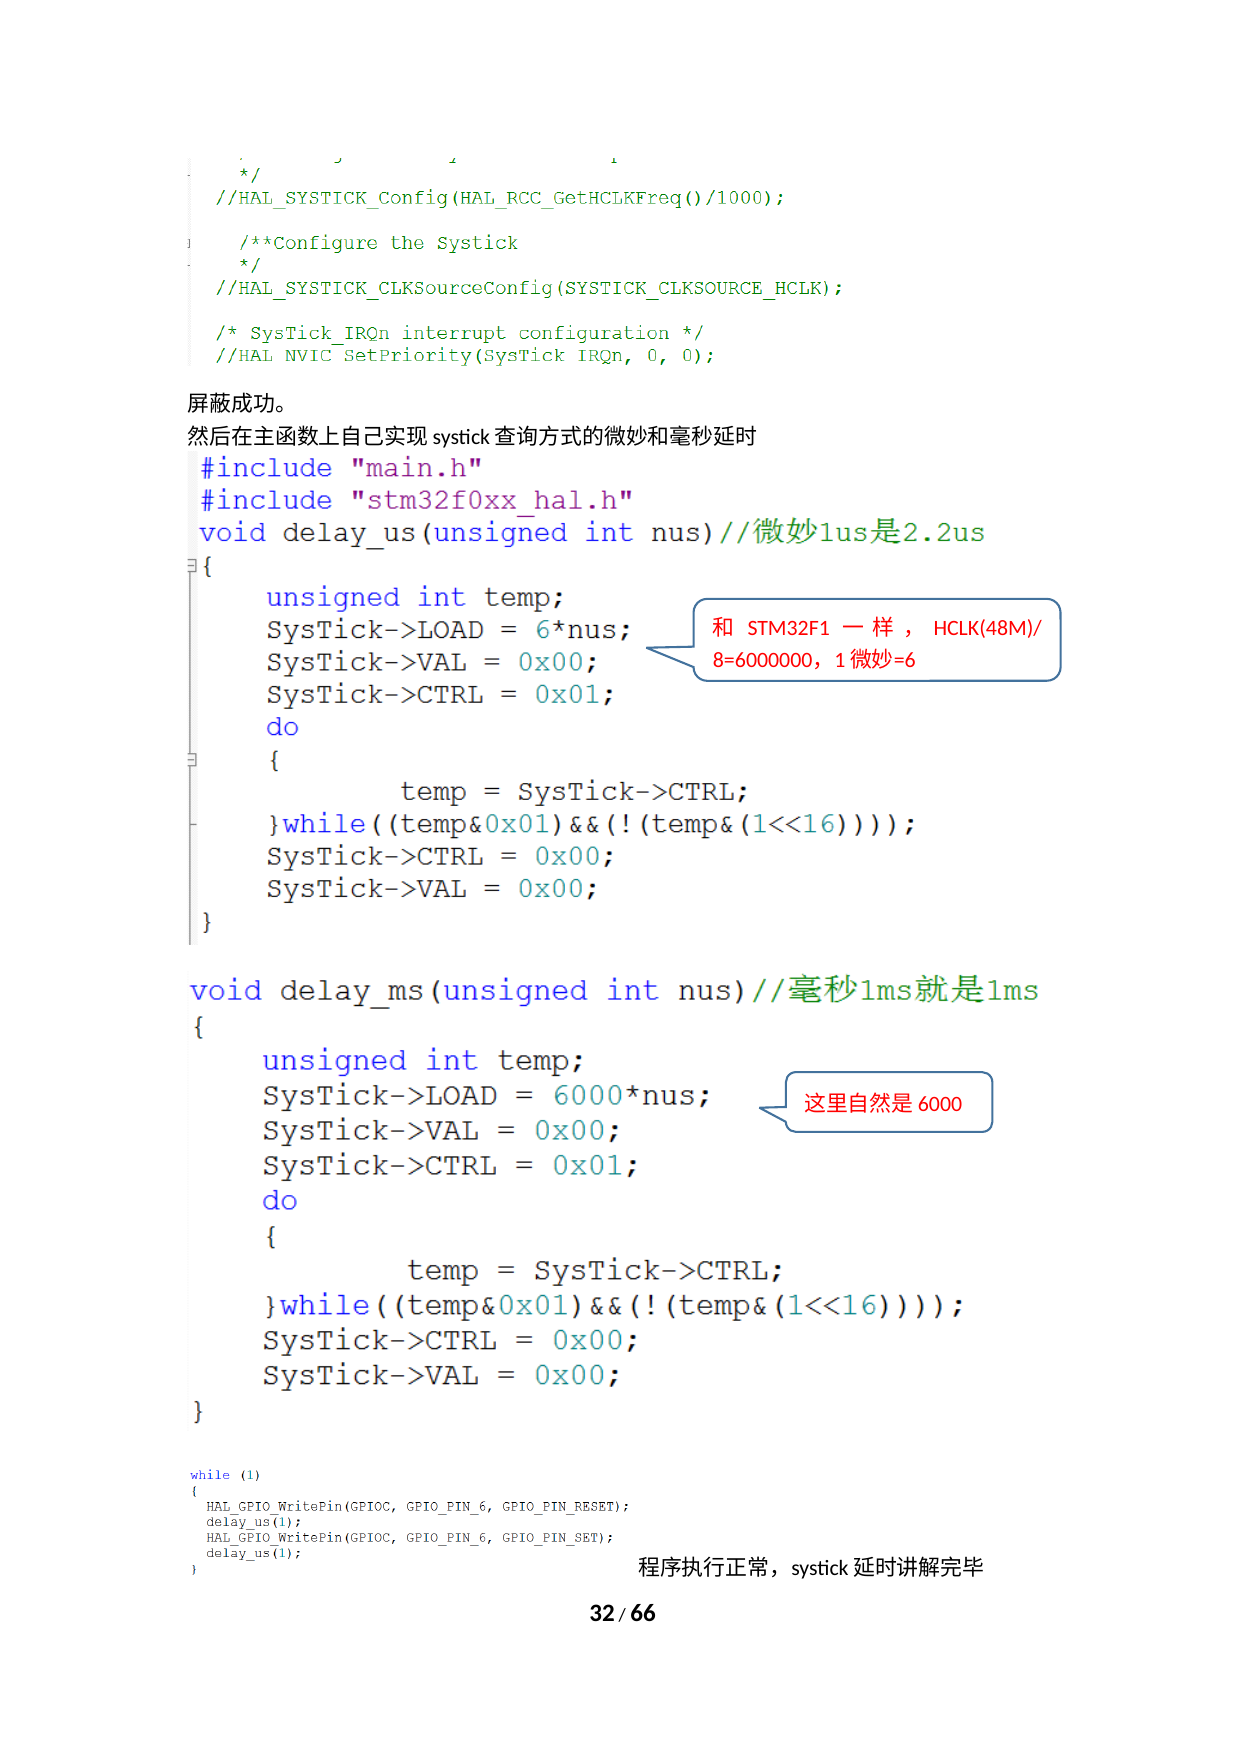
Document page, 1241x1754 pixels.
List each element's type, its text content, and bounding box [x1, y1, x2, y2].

picture [187, 158, 855, 366]
text 然后在主函数上自己实现systick查询方式的微妙和毫秒延时 [187, 418, 1053, 451]
text 屏蔽成功。 [187, 386, 1053, 418]
picture [187, 1465, 638, 1576]
picture [187, 971, 1053, 1431]
picture [655, 600, 1053, 679]
picture [187, 451, 1053, 945]
